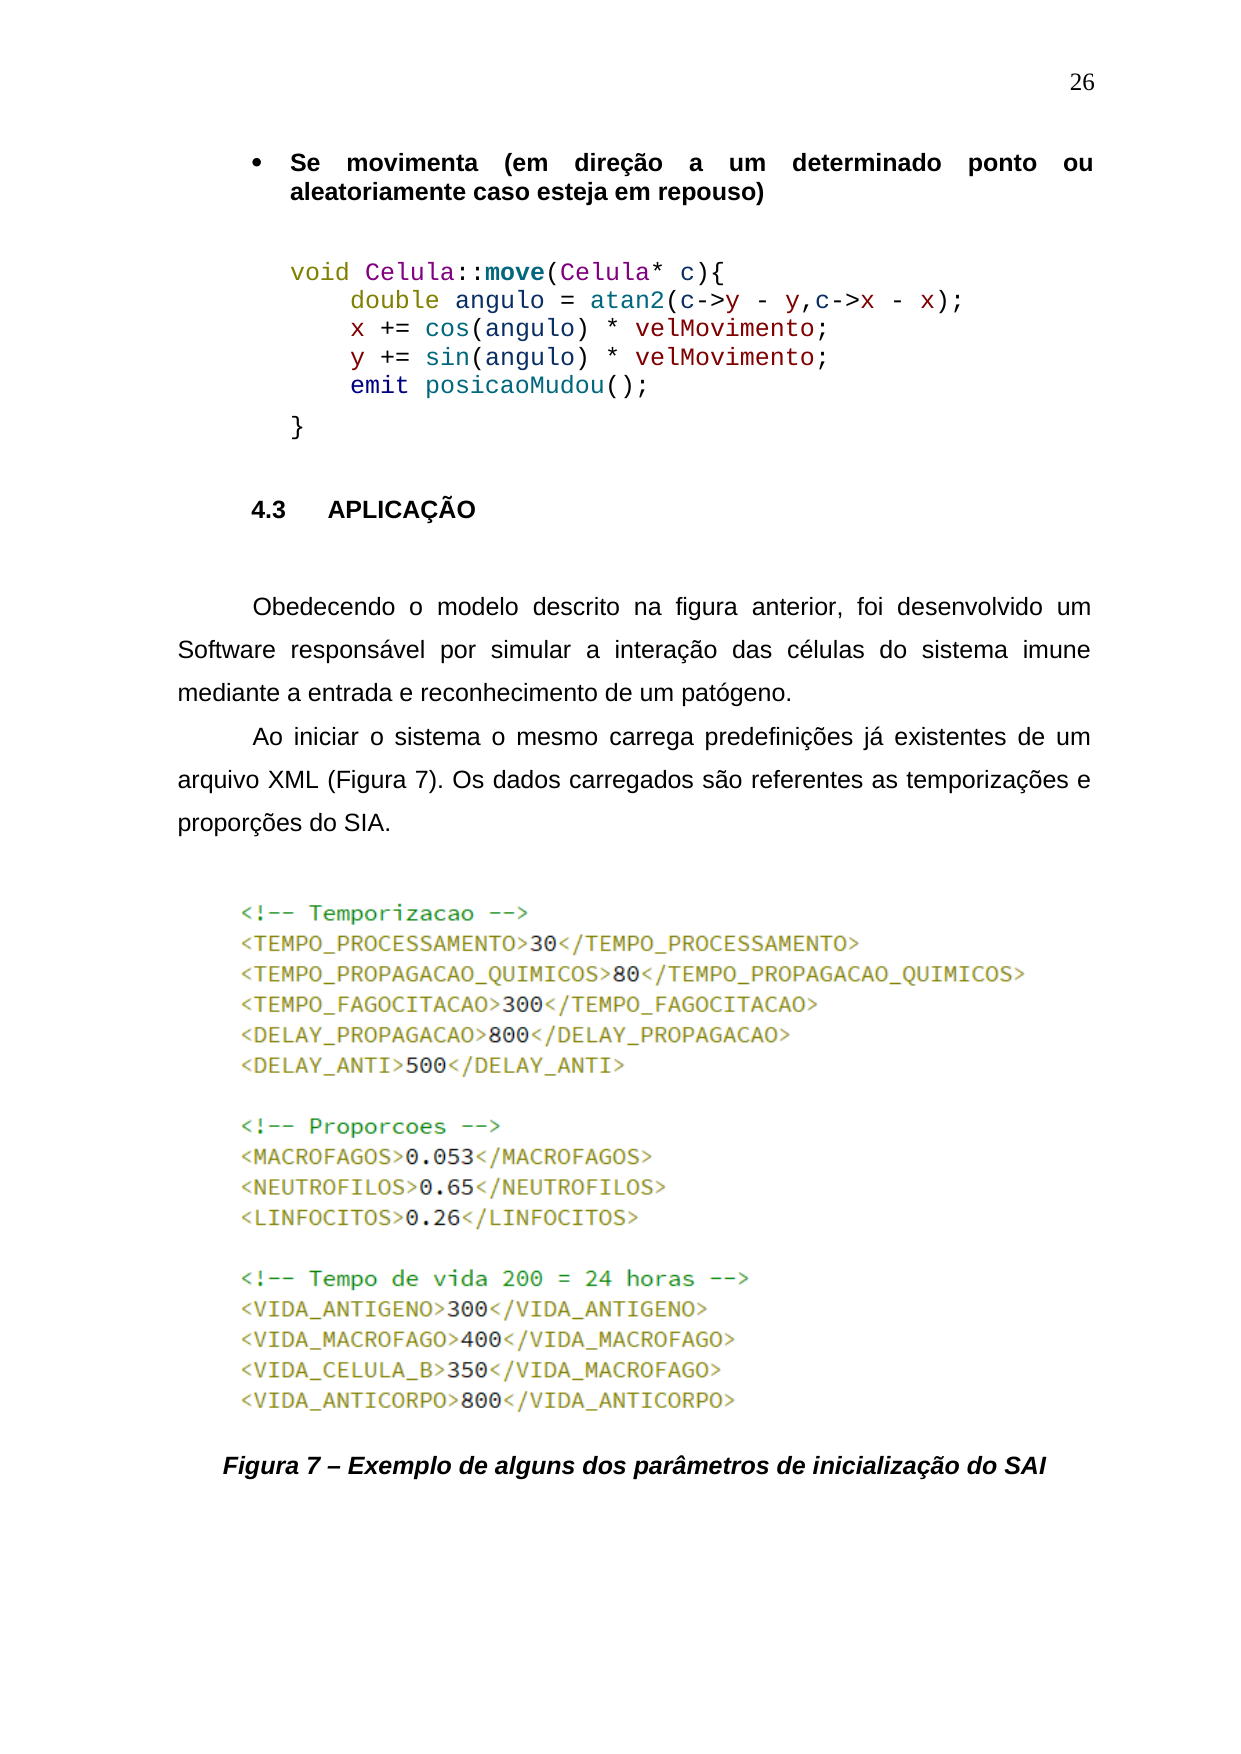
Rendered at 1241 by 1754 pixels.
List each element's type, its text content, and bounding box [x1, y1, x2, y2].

text void Celula::move(Celula* c){ [290, 259, 485, 287]
subtitle 4.3 APLICAÇÃO [177, 495, 1094, 524]
text Obedecendo o modelo descrito na figura anterior, foi desenvolvido um Software responsável por simular a interação das células do sistema imune mediante a entrada e reconhecimento de um patógeno. [177, 592, 1092, 707]
text emit posicaoMudou(); [290, 372, 1094, 401]
text Ao iniciar o sistema o mesmo carrega predefinições já existentes de um arquivo XML (Figura 7). Os dados carregados são referentes as temporizações e proporções do SIA. [177, 722, 1092, 837]
text x += cos(angulo) * velMovimento; [410, 316, 605, 344]
text x += cos(angulo) * velMovimento; [290, 316, 380, 344]
text void Celula::move(Celula* c){ [545, 259, 1094, 287]
text } [290, 413, 1094, 442]
text y += sin(angulo) * velMovimento; [620, 344, 1094, 372]
text y += sin(angulo) * velMovimento; [290, 344, 380, 372]
text double angulo = atan2(c->y - y,c->x - x); [290, 287, 1094, 316]
text Figura 7 – Exemplo de alguns dos parâmetros de inicialização do SAI [177, 1451, 1094, 1480]
text y += sin(angulo) * velMovimento; [410, 344, 605, 372]
text x += cos(angulo) * velMovimento; [620, 316, 1094, 344]
picture [230, 894, 1039, 1426]
list Se movimenta (em direção a um determinado ponto ou aleatoriamente caso esteja em repouso) [252, 148, 1094, 205]
